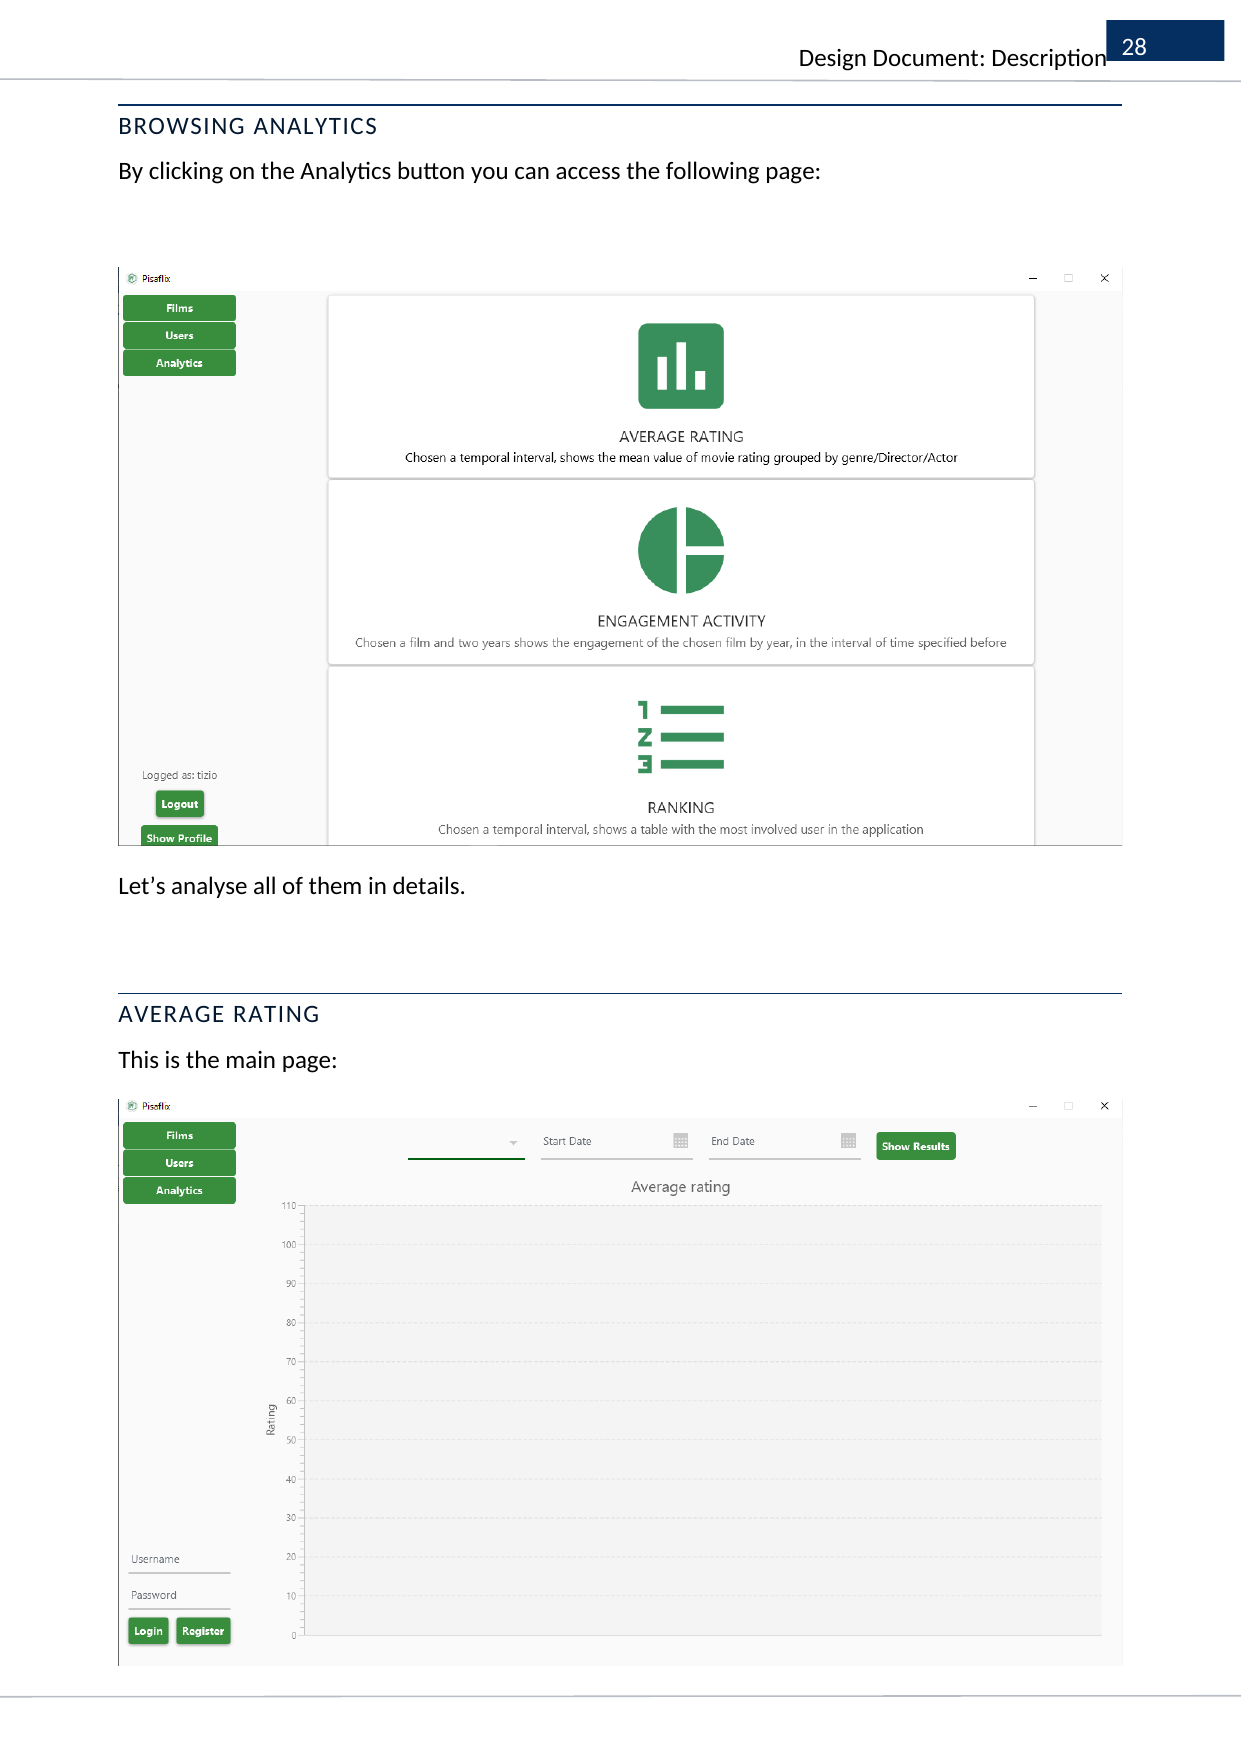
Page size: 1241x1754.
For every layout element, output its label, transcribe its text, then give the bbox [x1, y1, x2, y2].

text This is the main page: [118, 1044, 1122, 1074]
subtitle Browsing analytics [118, 106, 1122, 141]
subtitle Average Rating [118, 994, 1122, 1029]
text Let’s analyse all of them in details. [118, 871, 1122, 901]
text By clicking on the Analytics button you can access the following page: [118, 155, 1122, 186]
picture [118, 1099, 1123, 1666]
picture [118, 267, 1123, 846]
